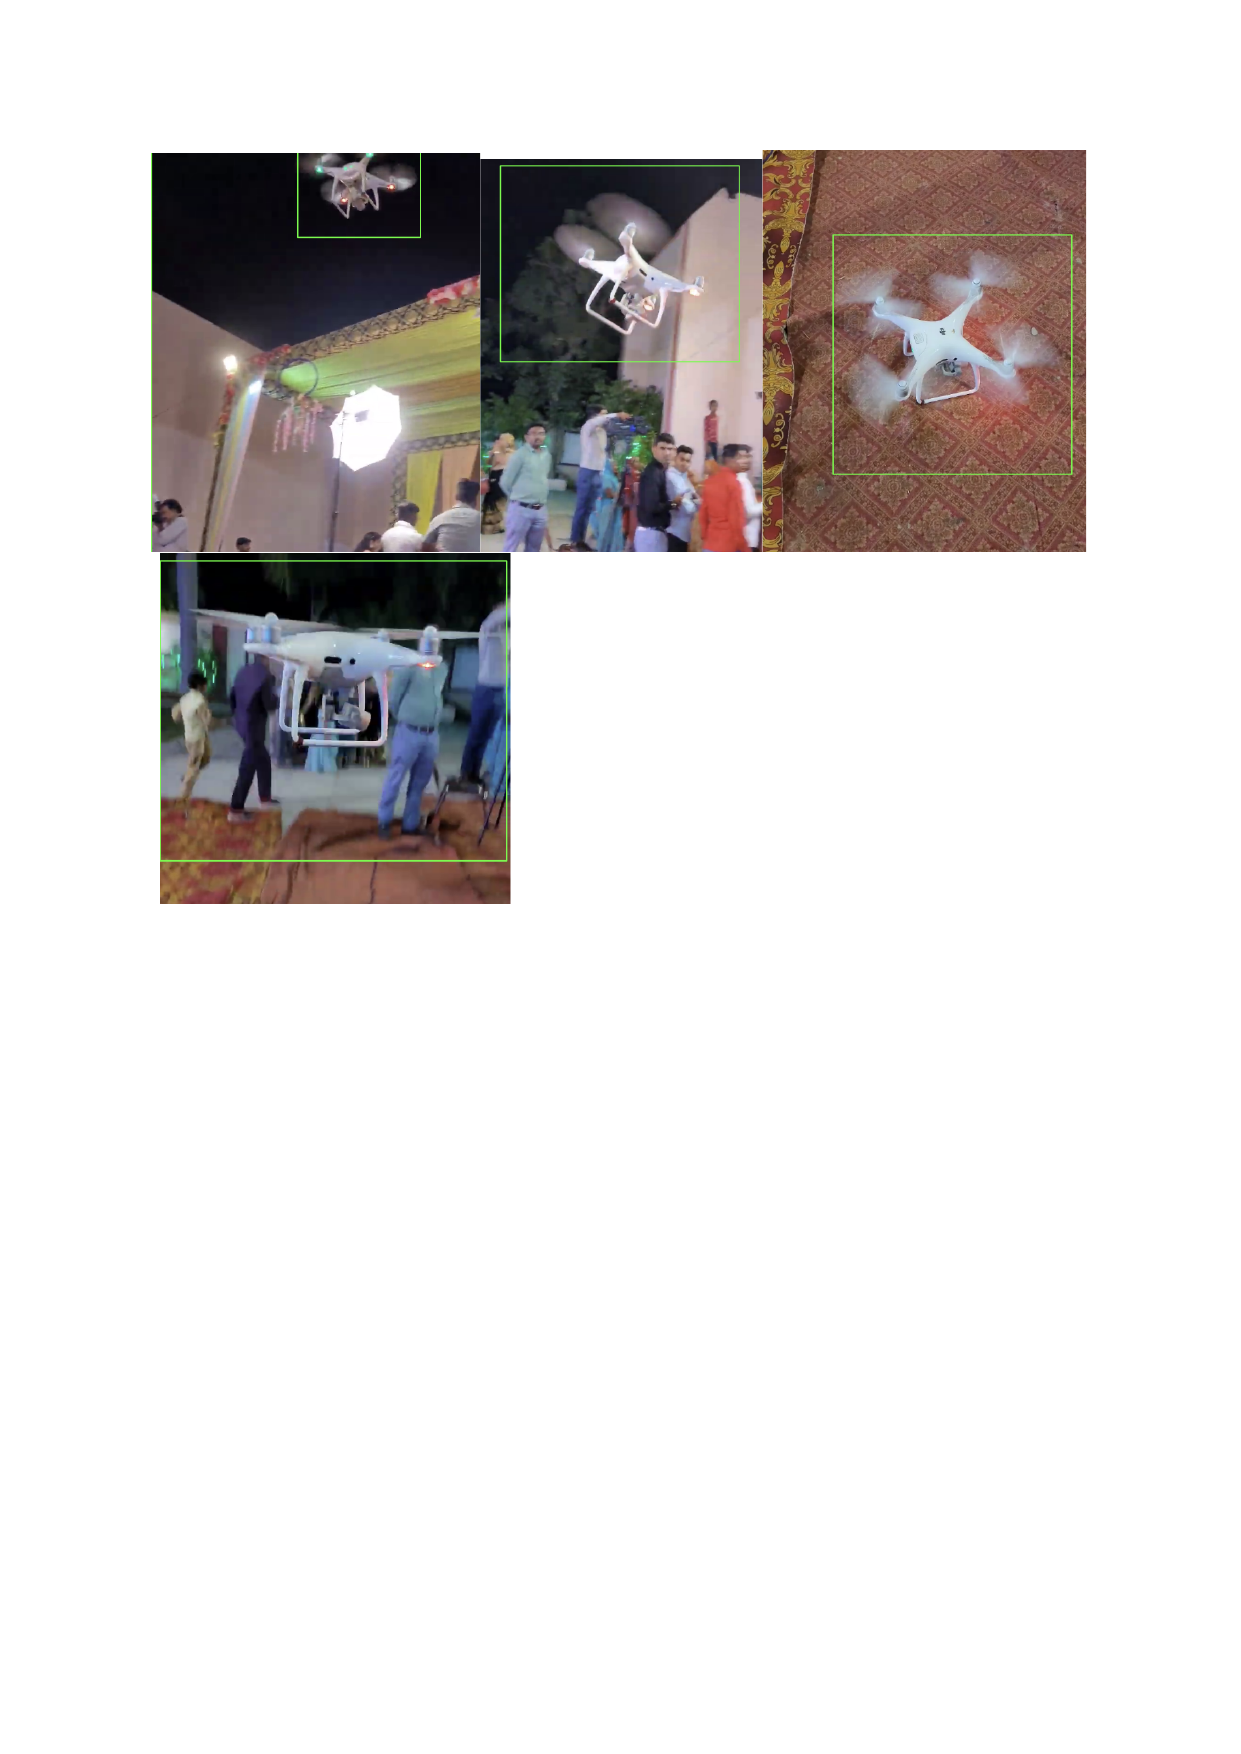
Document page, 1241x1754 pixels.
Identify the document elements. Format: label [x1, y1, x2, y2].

picture [150, 553, 514, 904]
picture [150, 150, 1087, 552]
